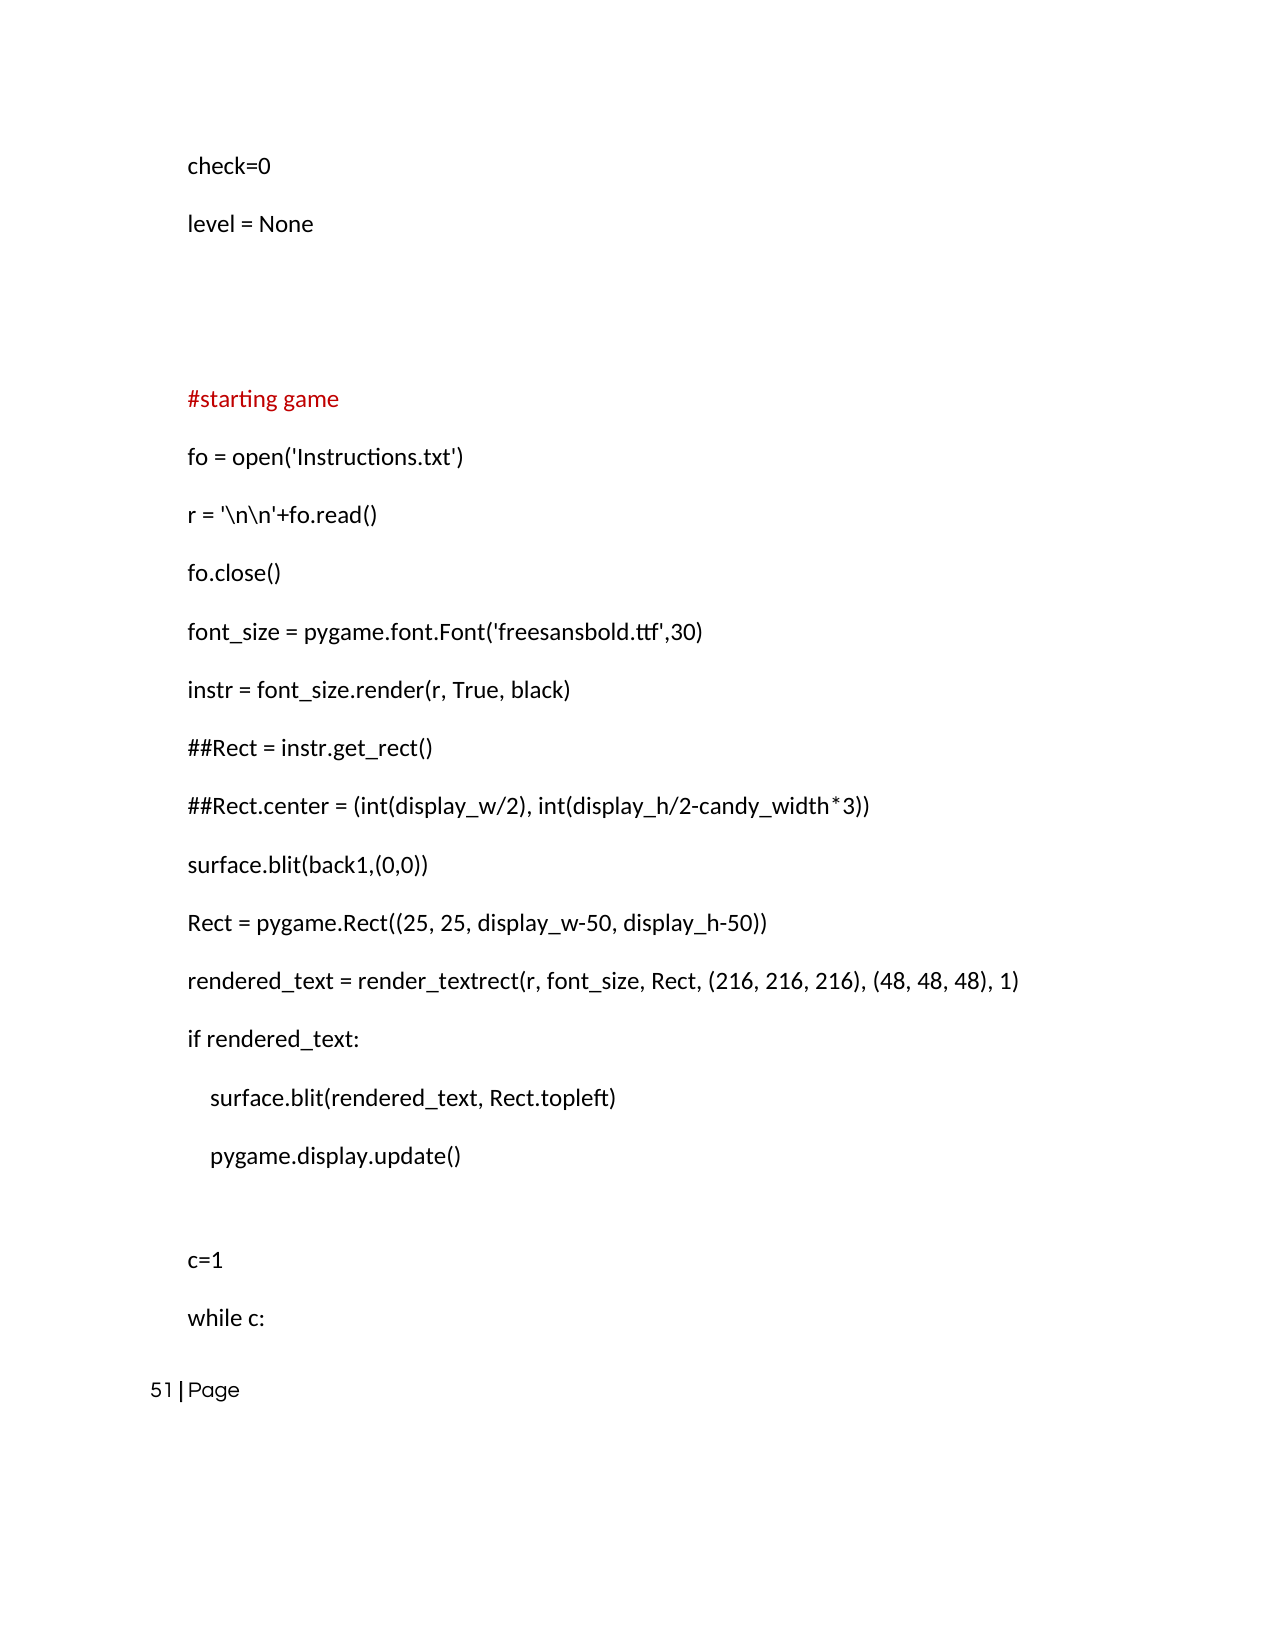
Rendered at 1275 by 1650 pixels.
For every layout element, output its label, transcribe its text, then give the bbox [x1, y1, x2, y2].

text fo.close() [187, 558, 1125, 588]
text while c: [187, 1303, 1125, 1333]
text ##Rect = instr.get_rect() [187, 732, 1125, 763]
text surface.blit(rendered_text, Rect.topleft) [187, 1082, 1125, 1112]
text c=1 [187, 1244, 1125, 1275]
text instr = font_size.render(r, True, black) [187, 674, 1125, 704]
text fo = open('Instructions.txt') [187, 441, 1125, 472]
text rendered_text = render_textrect(r, font_size, Rect, (216, 216, 216), (48, 48, 48), 1) [187, 965, 1125, 996]
text level = None [187, 208, 1125, 239]
text ##Rect.center = (int(display_w/2), int(display_h/2-candy_width*3)) [187, 791, 1125, 821]
text if rendered_text: [187, 1023, 1125, 1054]
text surface.blit(back1,(0,0)) [187, 849, 1125, 879]
text font_size = pygame.font.Font('freesansbold.ttf',30) [187, 616, 1125, 646]
text Rect = pygame.Rect((25, 25, display_w-50, display_h-50)) [187, 907, 1125, 937]
text r = '\n\n'+fo.read() [187, 499, 1125, 530]
text check=0 [187, 150, 1125, 181]
text pygame.display.update() [187, 1140, 1125, 1170]
text #starting game [187, 383, 1125, 413]
